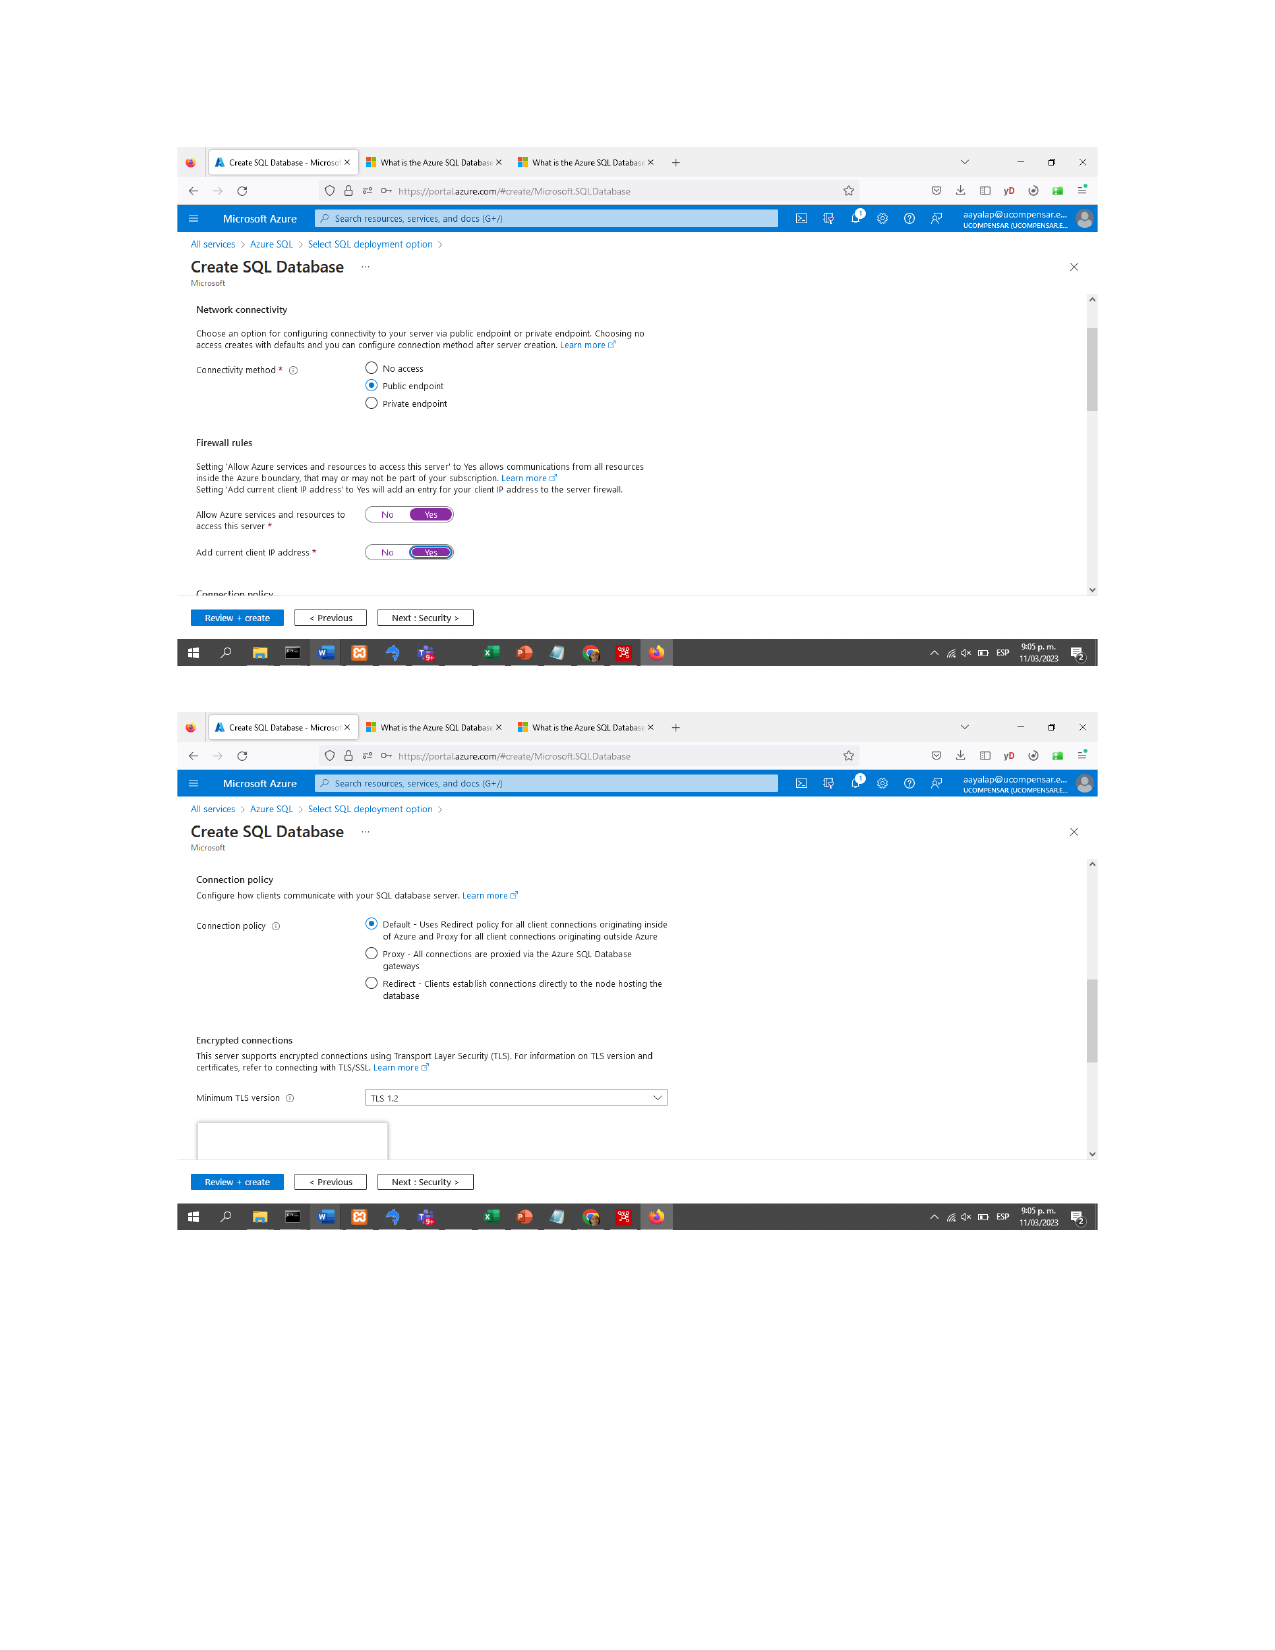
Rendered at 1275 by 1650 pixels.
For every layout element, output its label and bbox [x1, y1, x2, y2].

picture [177, 712, 1098, 1230]
picture [177, 147, 1098, 666]
